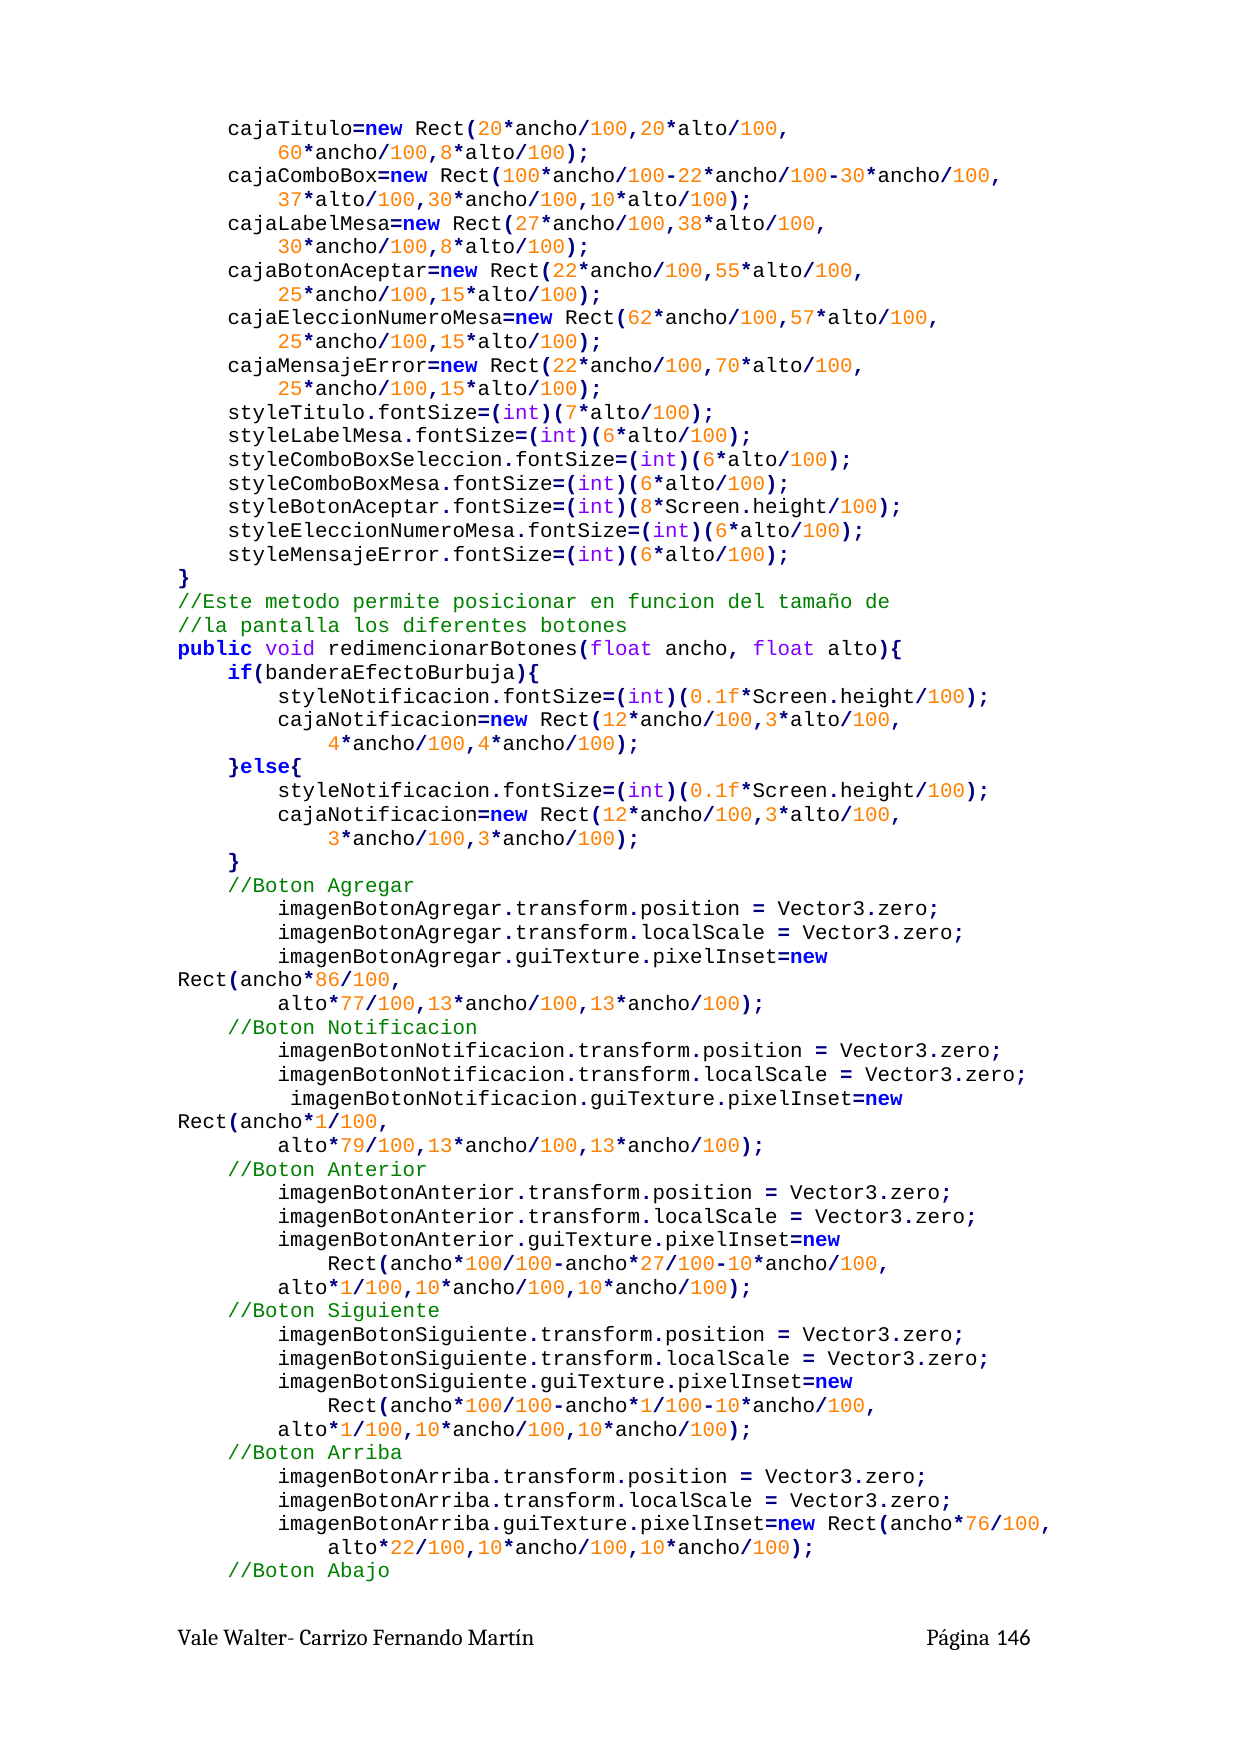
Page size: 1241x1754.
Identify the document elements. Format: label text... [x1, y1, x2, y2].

text //la pantalla los diferentes botones [177, 615, 1063, 638]
text if(banderaEfectoBurbuja){ [177, 662, 1063, 686]
text //Boton Anterior [177, 1158, 1063, 1182]
text } [177, 567, 1063, 591]
text cajaMensajeError=new Rect(22*ancho/100,70*alto/100, [177, 354, 1063, 378]
text //Boton Siguiente [177, 1300, 1063, 1324]
text imagenBotonAgregar.transform.position = Vector3.zero; [177, 898, 1063, 922]
text cajaNotificacion=new Rect(12*ancho/100,3*alto/100, [177, 804, 1063, 827]
text 37*alto/100,30*ancho/100,10*alto/100); [177, 189, 1063, 213]
text cajaComboBox=new Rect(100*ancho/100-22*ancho/100-30*ancho/100, [177, 165, 1063, 189]
text imagenBotonArriba.transform.localScale = Vector3.zero; [177, 1489, 1063, 1513]
text public void redimencionarBotones(float ancho, float alto){ [177, 638, 1063, 662]
text styleNotificacion.fontSize=(int)(0.1f*Screen.height/100); [177, 686, 1063, 709]
text 60*ancho/100,8*alto/100); [177, 142, 1063, 165]
text 4*ancho/100,4*ancho/100); [177, 733, 1063, 757]
text cajaBotonAceptar=new Rect(22*ancho/100,55*alto/100, [177, 260, 1063, 284]
text alto*79/100,13*ancho/100,13*ancho/100); [177, 1135, 1063, 1158]
text 25*ancho/100,15*alto/100); [177, 378, 1063, 402]
text imagenBotonNotificacion.transform.position = Vector3.zero; [177, 1040, 1063, 1064]
text imagenBotonAnterior.guiTexture.pixelInset=new [177, 1229, 1063, 1253]
text imagenBotonArriba.guiTexture.pixelInset=new Rect(ancho*76/100, [177, 1513, 1063, 1537]
text imagenBotonSiguiente.transform.localScale = Vector3.zero; [177, 1348, 1063, 1371]
text imagenBotonNotificacion.guiTexture.pixelInset=new Rect(ancho*1/100, [177, 1088, 1063, 1135]
text }else{ [177, 757, 1063, 780]
text styleNotificacion.fontSize=(int)(0.1f*Screen.height/100); [177, 780, 1063, 804]
text imagenBotonArriba.transform.position = Vector3.zero; [177, 1466, 1063, 1489]
text } [177, 851, 1063, 875]
text imagenBotonAnterior.transform.position = Vector3.zero; [177, 1182, 1063, 1206]
text alto*1/100,10*ancho/100,10*ancho/100); [177, 1419, 1063, 1442]
text imagenBotonAgregar.guiTexture.pixelInset=new Rect(ancho*86/100, [177, 946, 1063, 993]
text cajaNotificacion=new Rect(12*ancho/100,3*alto/100, [177, 709, 1063, 733]
text 30*ancho/100,8*alto/100); [177, 236, 1063, 260]
text alto*77/100,13*ancho/100,13*ancho/100); [177, 993, 1063, 1017]
text Rect(ancho*100/100-ancho*27/100-10*ancho/100, [177, 1253, 1063, 1277]
text imagenBotonAgregar.transform.localScale = Vector3.zero; [177, 922, 1063, 946]
text styleLabelMesa.fontSize=(int)(6*alto/100); [177, 426, 1063, 449]
text cajaEleccionNumeroMesa=new Rect(62*ancho/100,57*alto/100, [177, 307, 1063, 331]
text //Boton Agregar [177, 875, 1063, 898]
text //Boton Notificacion [177, 1017, 1063, 1040]
text imagenBotonNotificacion.transform.localScale = Vector3.zero; [177, 1064, 1063, 1088]
text 3*ancho/100,3*ancho/100); [177, 827, 1063, 851]
text imagenBotonAnterior.transform.localScale = Vector3.zero; [177, 1206, 1063, 1229]
text //Boton Arriba [177, 1442, 1063, 1466]
text imagenBotonSiguiente.transform.position = Vector3.zero; [177, 1324, 1063, 1348]
text styleMensajeError.fontSize=(int)(6*alto/100); [177, 544, 1063, 567]
text alto*1/100,10*ancho/100,10*ancho/100); [177, 1277, 1063, 1300]
text cajaTitulo=new Rect(20*ancho/100,20*alto/100, [177, 118, 1063, 142]
text 25*ancho/100,15*alto/100); [177, 284, 1063, 307]
text styleBotonAceptar.fontSize=(int)(8*Screen.height/100); [177, 496, 1063, 520]
text Rect(ancho*100/100-ancho*1/100-10*ancho/100, [177, 1395, 1063, 1419]
text imagenBotonSiguiente.guiTexture.pixelInset=new [177, 1371, 1063, 1395]
text styleComboBoxSeleccion.fontSize=(int)(6*alto/100); [177, 449, 1063, 473]
text 25*ancho/100,15*alto/100); [177, 331, 1063, 354]
text //Este metodo permite posicionar en funcion del tamaño de [177, 591, 1063, 615]
text cajaLabelMesa=new Rect(27*ancho/100,38*alto/100, [177, 213, 1063, 236]
text alto*22/100,10*ancho/100,10*ancho/100); [177, 1537, 1063, 1561]
text //Boton Abajo [177, 1561, 1063, 1584]
text styleComboBoxMesa.fontSize=(int)(6*alto/100); [177, 473, 1063, 496]
text styleEleccionNumeroMesa.fontSize=(int)(6*alto/100); [177, 520, 1063, 544]
text styleTitulo.fontSize=(int)(7*alto/100); [177, 402, 1063, 426]
